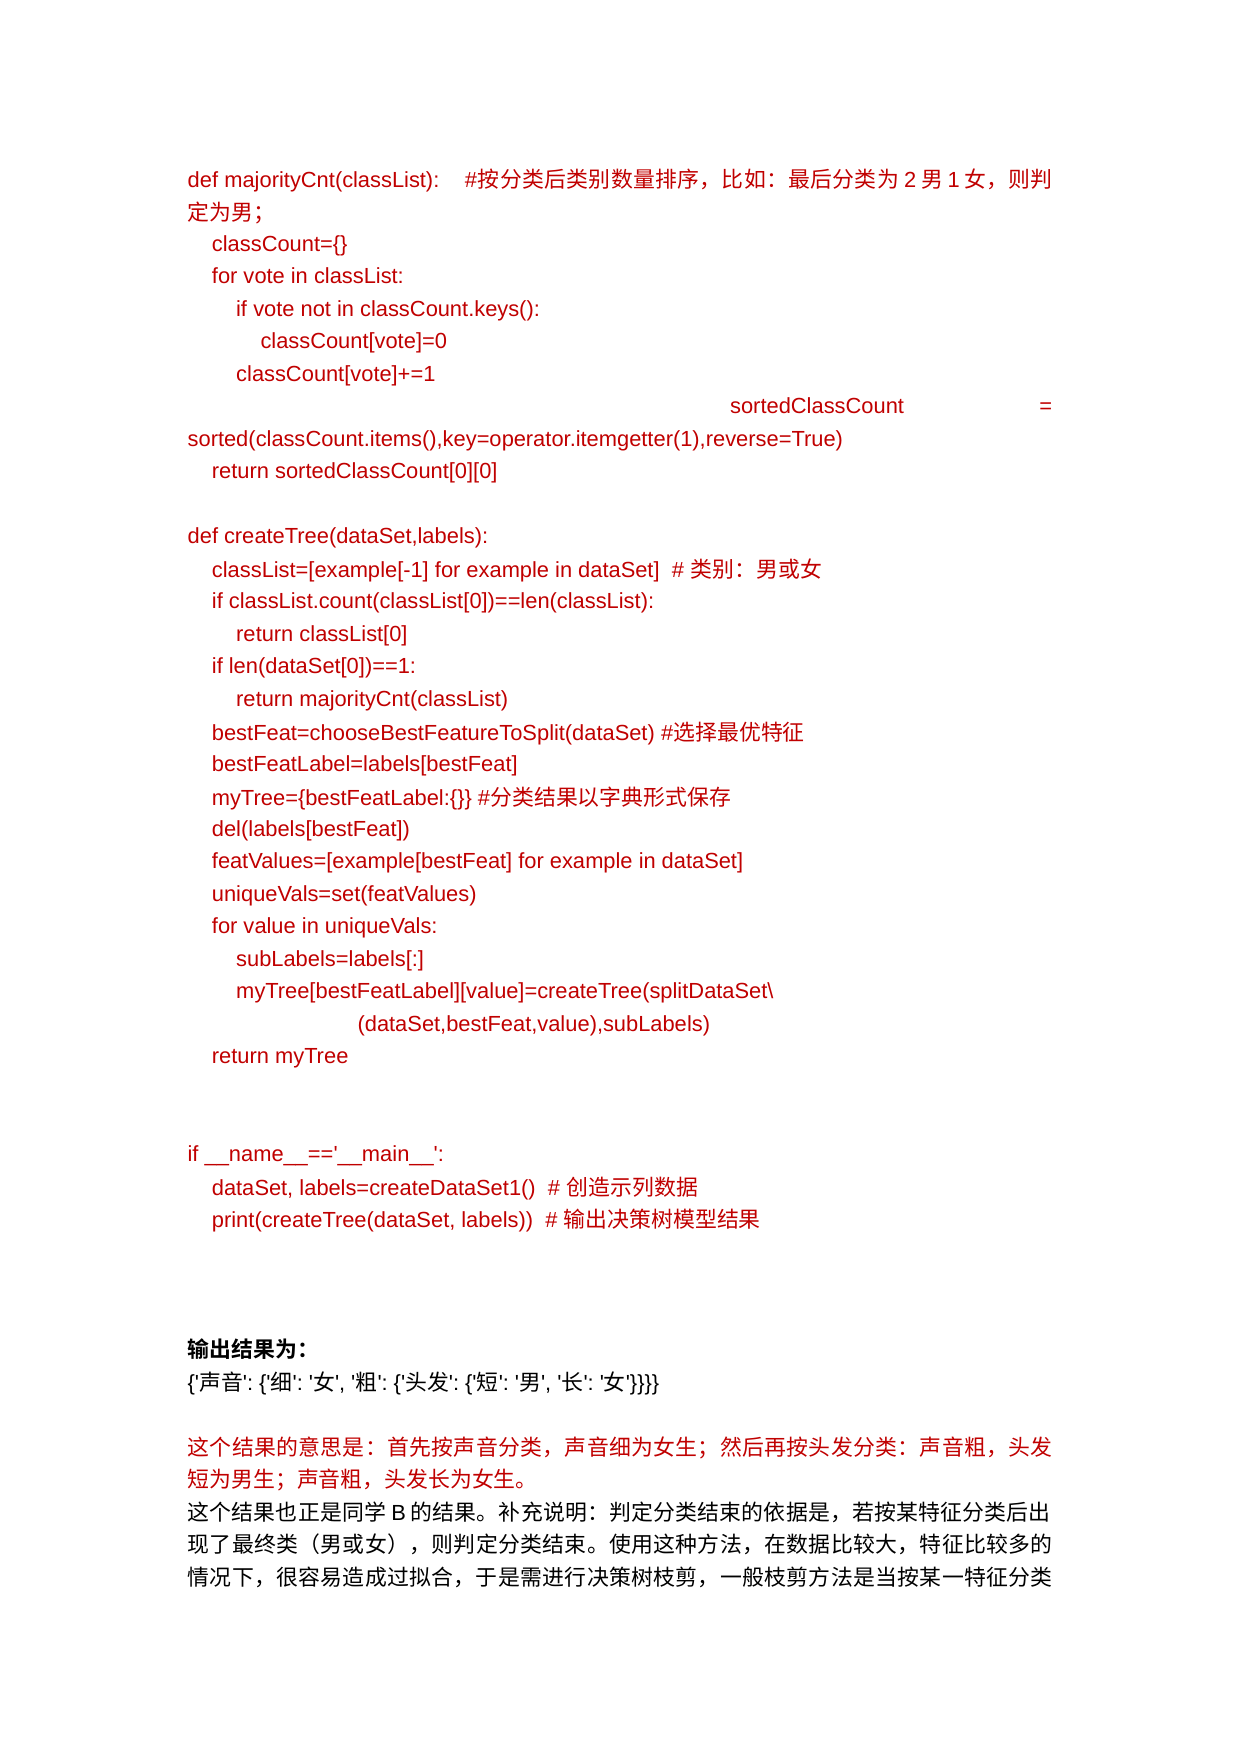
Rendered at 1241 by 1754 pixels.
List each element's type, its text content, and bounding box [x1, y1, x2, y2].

list if classList.count(classList[0])==len(classList): [187, 584, 1053, 617]
list 这个结果的意思是：首先按声音分类，声音细为女生；然后再按头发分类：声音粗，头发短为男生；声音粗，头发长为女生。 [187, 1429, 1053, 1494]
list uniqueVals=set(featValues) [187, 877, 1053, 909]
list classCount={} [187, 227, 1053, 259]
list if len(dataSet[0])==1: [187, 649, 1053, 682]
list classCount[vote]=0 [187, 324, 1053, 357]
list return majorityCnt(classList) [187, 682, 1053, 714]
list return sortedClassCount[0][0] [187, 454, 1053, 487]
list subLabels=labels[:] [187, 942, 1053, 974]
list sortedClassCount = sorted(classCount.items(),key=operator.itemgetter(1),reverse=True) [187, 389, 1053, 454]
list classCount[vote]+=1 [187, 357, 1053, 389]
list return myTree [187, 1039, 1053, 1072]
list featValues=[example[bestFeat] for example in dataSet] [187, 844, 1053, 877]
list dataSet, labels=createDataSet1() # 创造示列数据 [187, 1169, 1053, 1202]
list def majorityCnt(classList): #按分类后类别数量排序，比如：最后分类为2男1女，则判定为男； [187, 162, 1053, 227]
list for vote in classList: [187, 259, 1053, 292]
list myTree={bestFeatLabel:{}} #分类结果以字典形式保存 [187, 779, 1053, 812]
list return classList[0] [187, 617, 1053, 649]
list {'声音': {'细': '女', '粗': {'头发': {'短': '男', '长': '女'}}}} [187, 1364, 1053, 1397]
list if __name__=='__main__': [187, 1137, 1053, 1169]
list bestFeat=chooseBestFeatureToSplit(dataSet) #选择最优特征 [187, 714, 1053, 747]
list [187, 1494, 1053, 1592]
list if vote not in classCount.keys(): [187, 292, 1053, 324]
list 输出结果为： [187, 1332, 1053, 1364]
list del(labels[bestFeat]) [187, 812, 1053, 844]
list print(createTree(dataSet, labels)) # 输出决策树模型结果 [187, 1202, 1053, 1234]
list bestFeatLabel=labels[bestFeat] [187, 747, 1053, 779]
list classList=[example[-1] for example in dataSet] # 类别：男或女 [187, 552, 1053, 584]
list def createTree(dataSet,labels): [187, 519, 1053, 552]
list for value in uniqueVals: [187, 909, 1053, 942]
list (dataSet,bestFeat,value),subLabels) [187, 1007, 1053, 1039]
list myTree[bestFeatLabel][value]=createTree(splitDataSet\ [187, 974, 1053, 1007]
